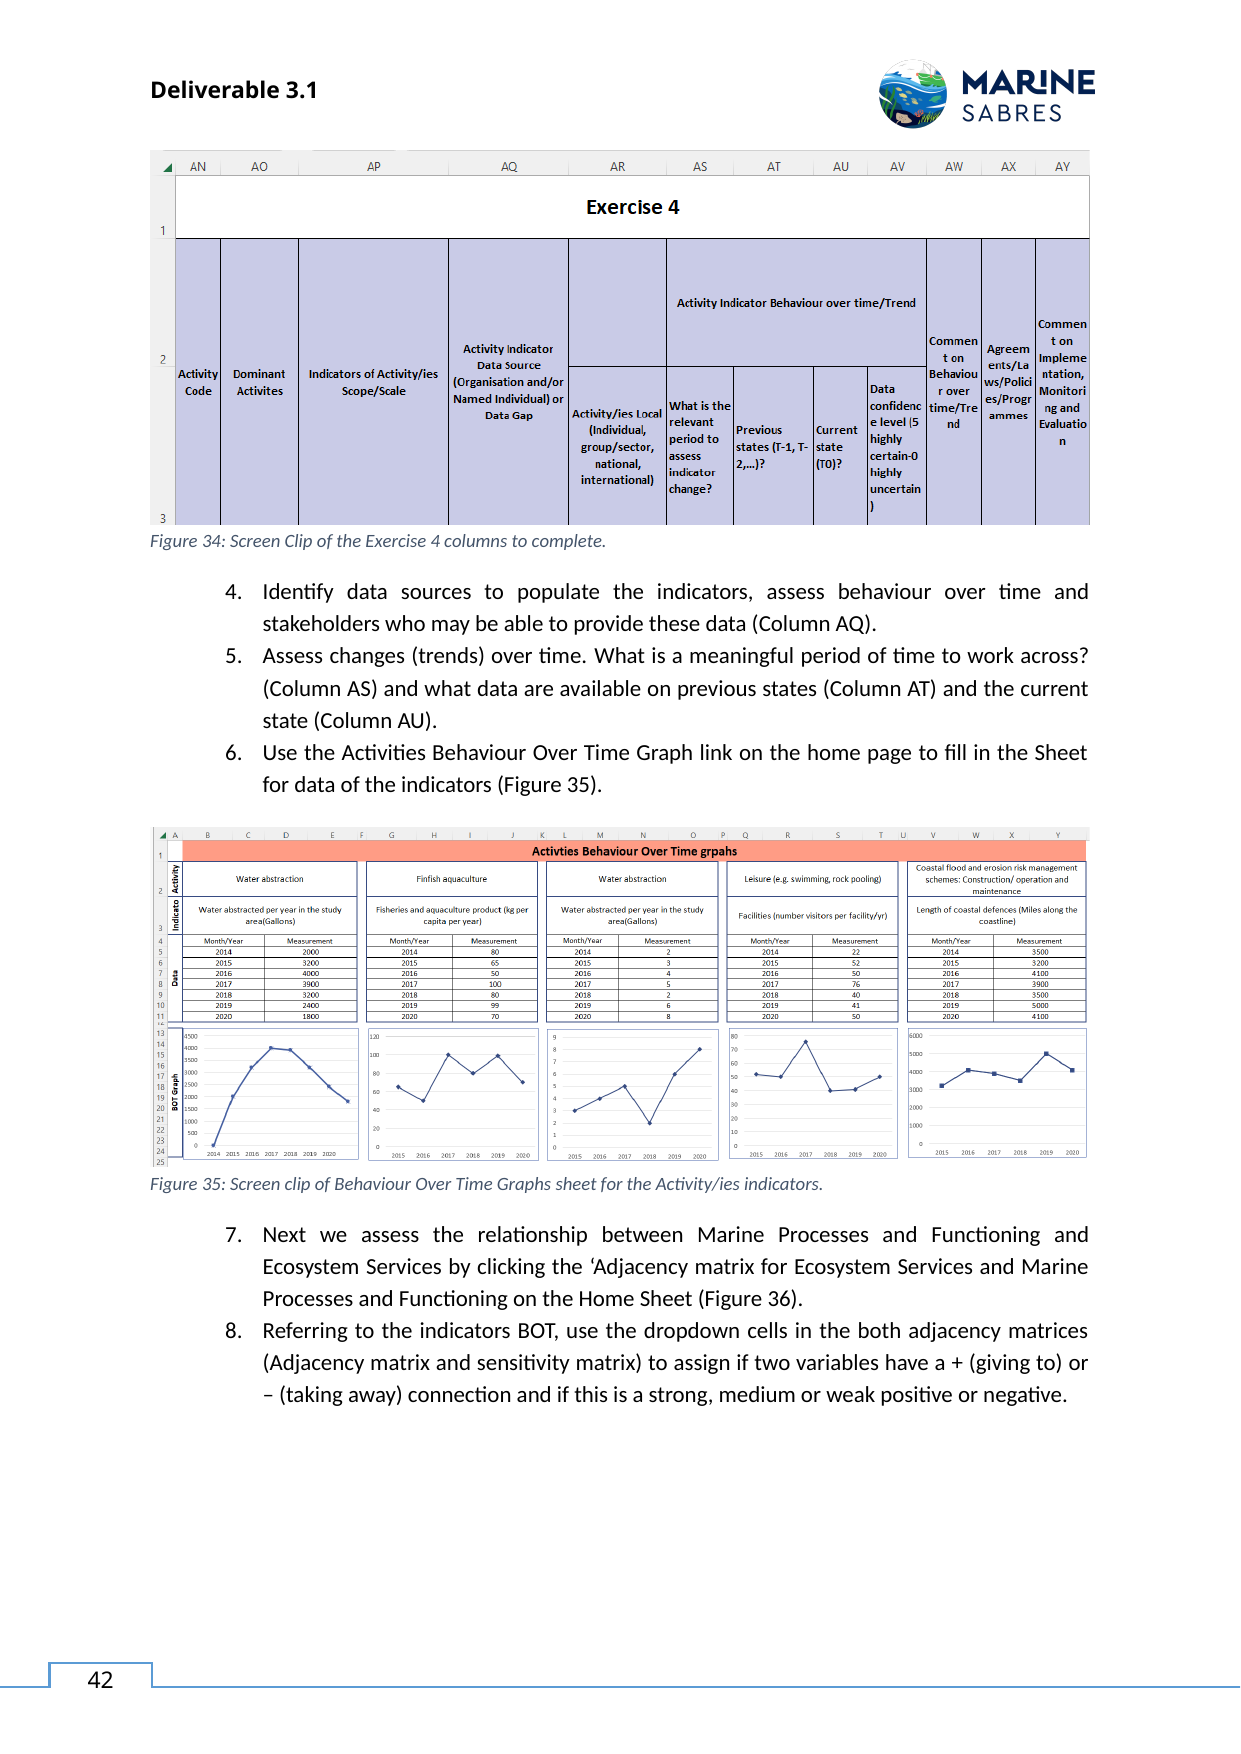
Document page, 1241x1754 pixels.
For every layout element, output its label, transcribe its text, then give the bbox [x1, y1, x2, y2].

text Figure 35: Screen clip of Behaviour Over Time Graphs sheet for the Activity/ies indicators. [150, 1172, 1090, 1195]
picture [150, 827, 1090, 1167]
list Assess changes (trends) over time. What is a meaningful period of time to work across? (Column AS) and what data are available on previous states (Column AT) and the current state (Column AU). [225, 641, 1090, 734]
list Identify data sources to populate the indicators, assess behaviour over time and stakeholders who may be able to provide these data (Column AQ). [225, 577, 1090, 637]
list Referring to the indicators BOT, use the dropdown cells in the both adjacency matrices (Adjacency matrix and sensitivity matrix) to assign if two variables have a + (giving to) or – (taking away) connection and if this is a strong, medium or weak positive or negative. [225, 1316, 1090, 1409]
list Use the Activities Behaviour Over Time Graph link on the home page to fill in the Sheet for data of the indicators (Figure 35). [225, 738, 1090, 798]
picture [150, 150, 1090, 525]
text Figure 34: Screen Clip of the Exercise 4 columns to complete. [150, 529, 1090, 552]
list Next we assess the relationship between Marine Processes and Functioning and Ecosystem Services by clicking the ‘Adjacency matrix for Ecosystem Services and Marine Processes and Functioning on the Home Sheet (Figure 36). [225, 1220, 1090, 1312]
picture [861, 44, 1113, 145]
